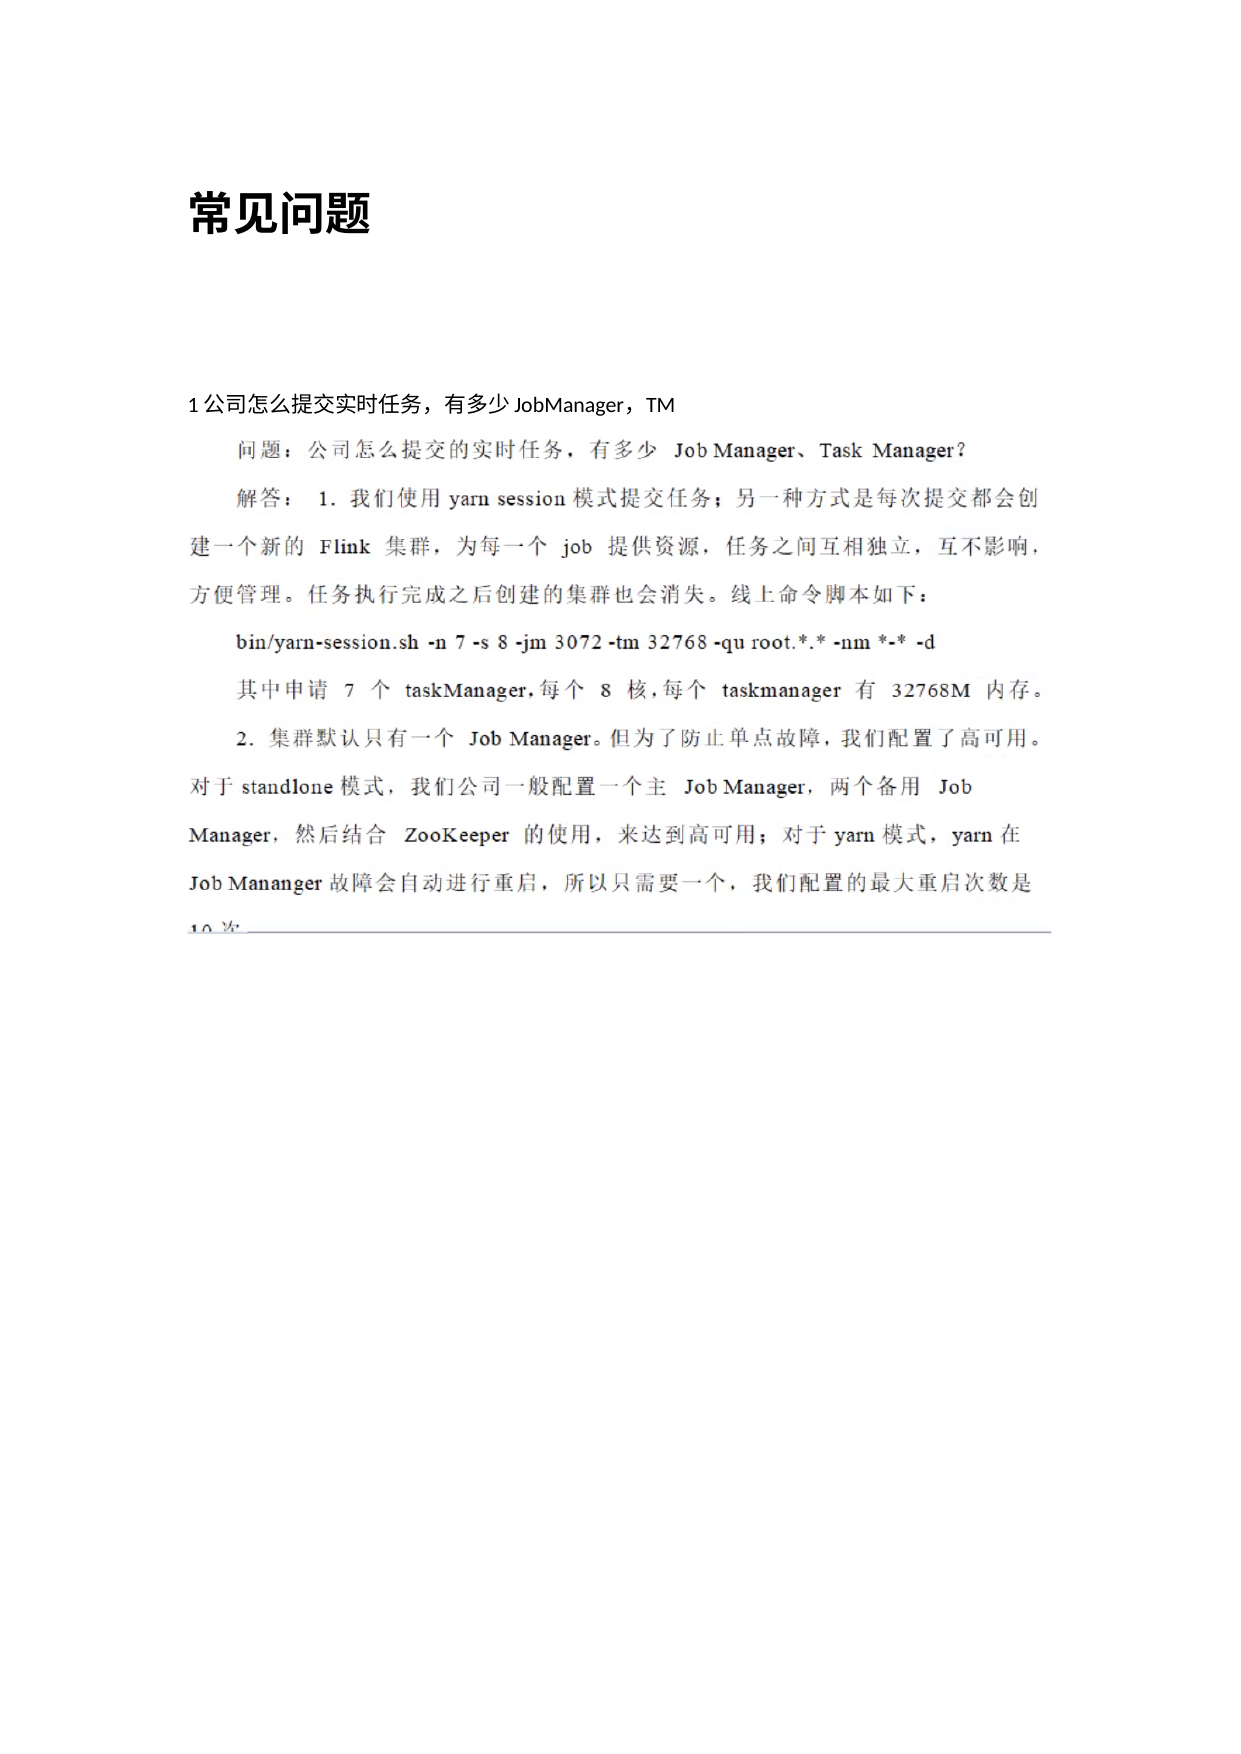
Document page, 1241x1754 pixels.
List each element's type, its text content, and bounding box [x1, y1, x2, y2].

subtitle 常见问题 [187, 162, 1053, 259]
picture [187, 419, 1052, 934]
text 1 公司怎么提交实时任务，有多少JobManager，TM [187, 387, 1053, 419]
